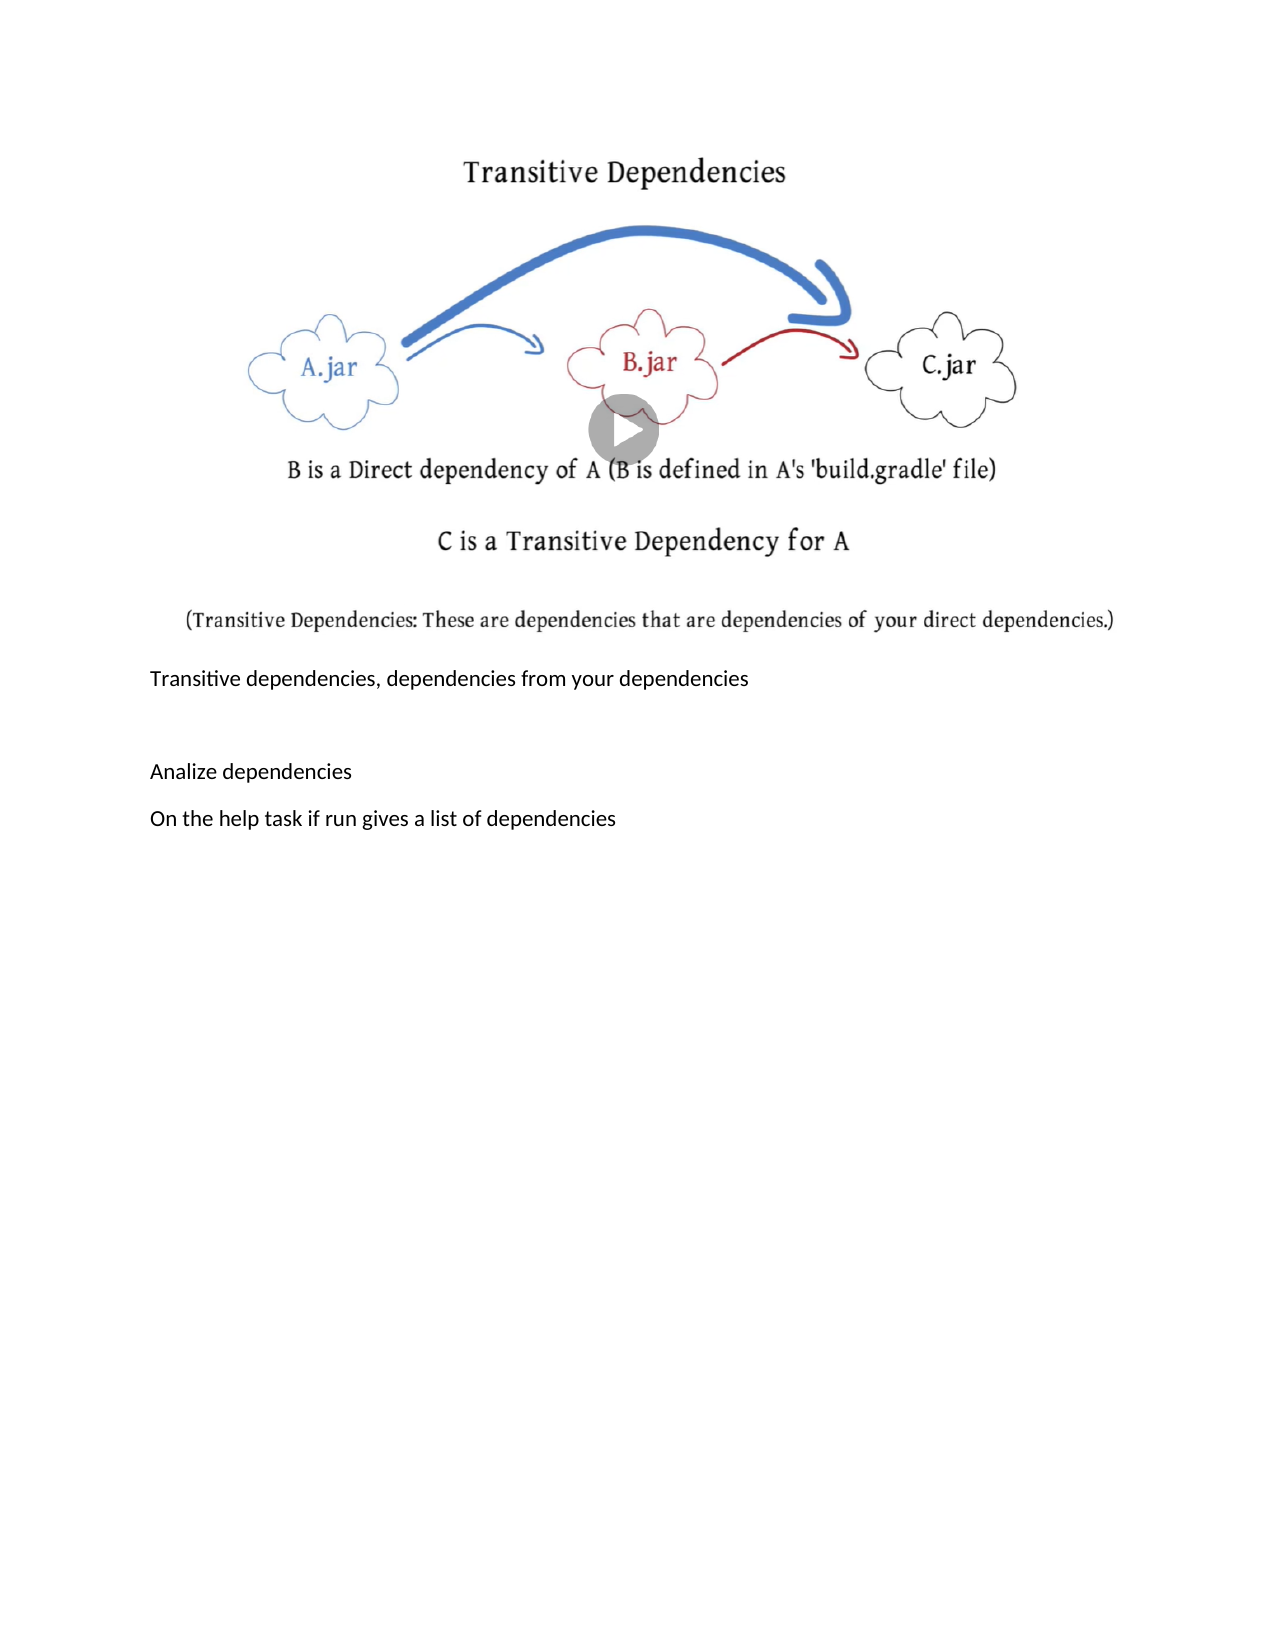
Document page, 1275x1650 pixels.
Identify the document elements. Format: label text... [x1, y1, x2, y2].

text Transitive dependencies, dependencies from your dependencies [150, 664, 1125, 692]
picture [150, 150, 1125, 645]
text Analize dependencies [150, 757, 1125, 786]
text On the help task if run gives a list of dependencies [150, 804, 1125, 832]
